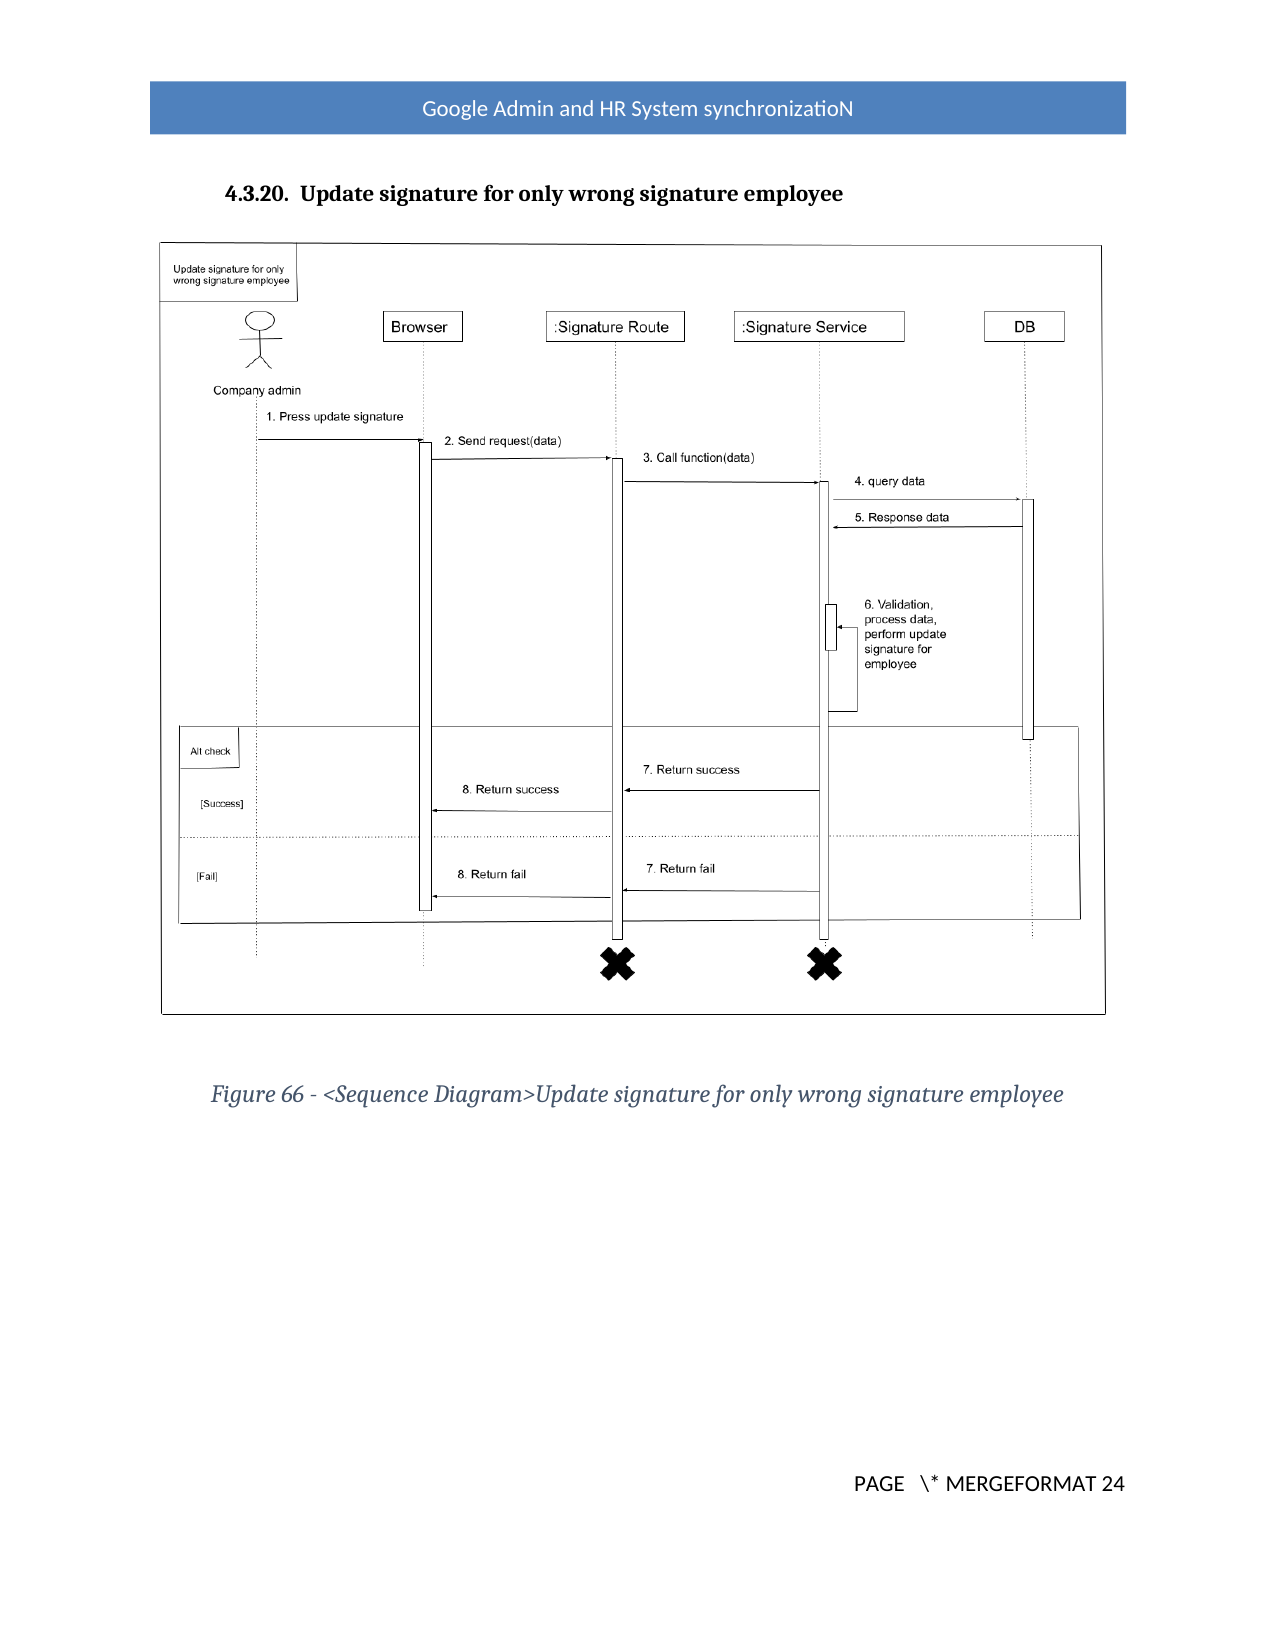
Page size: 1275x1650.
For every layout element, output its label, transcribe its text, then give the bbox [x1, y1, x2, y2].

picture [150, 231, 1125, 1047]
subtitle Update signature for only wrong signature employee [225, 181, 1125, 207]
text Figure 66 - <Sequence Diagram>Update signature for only wrong signature employee [150, 1080, 1125, 1109]
